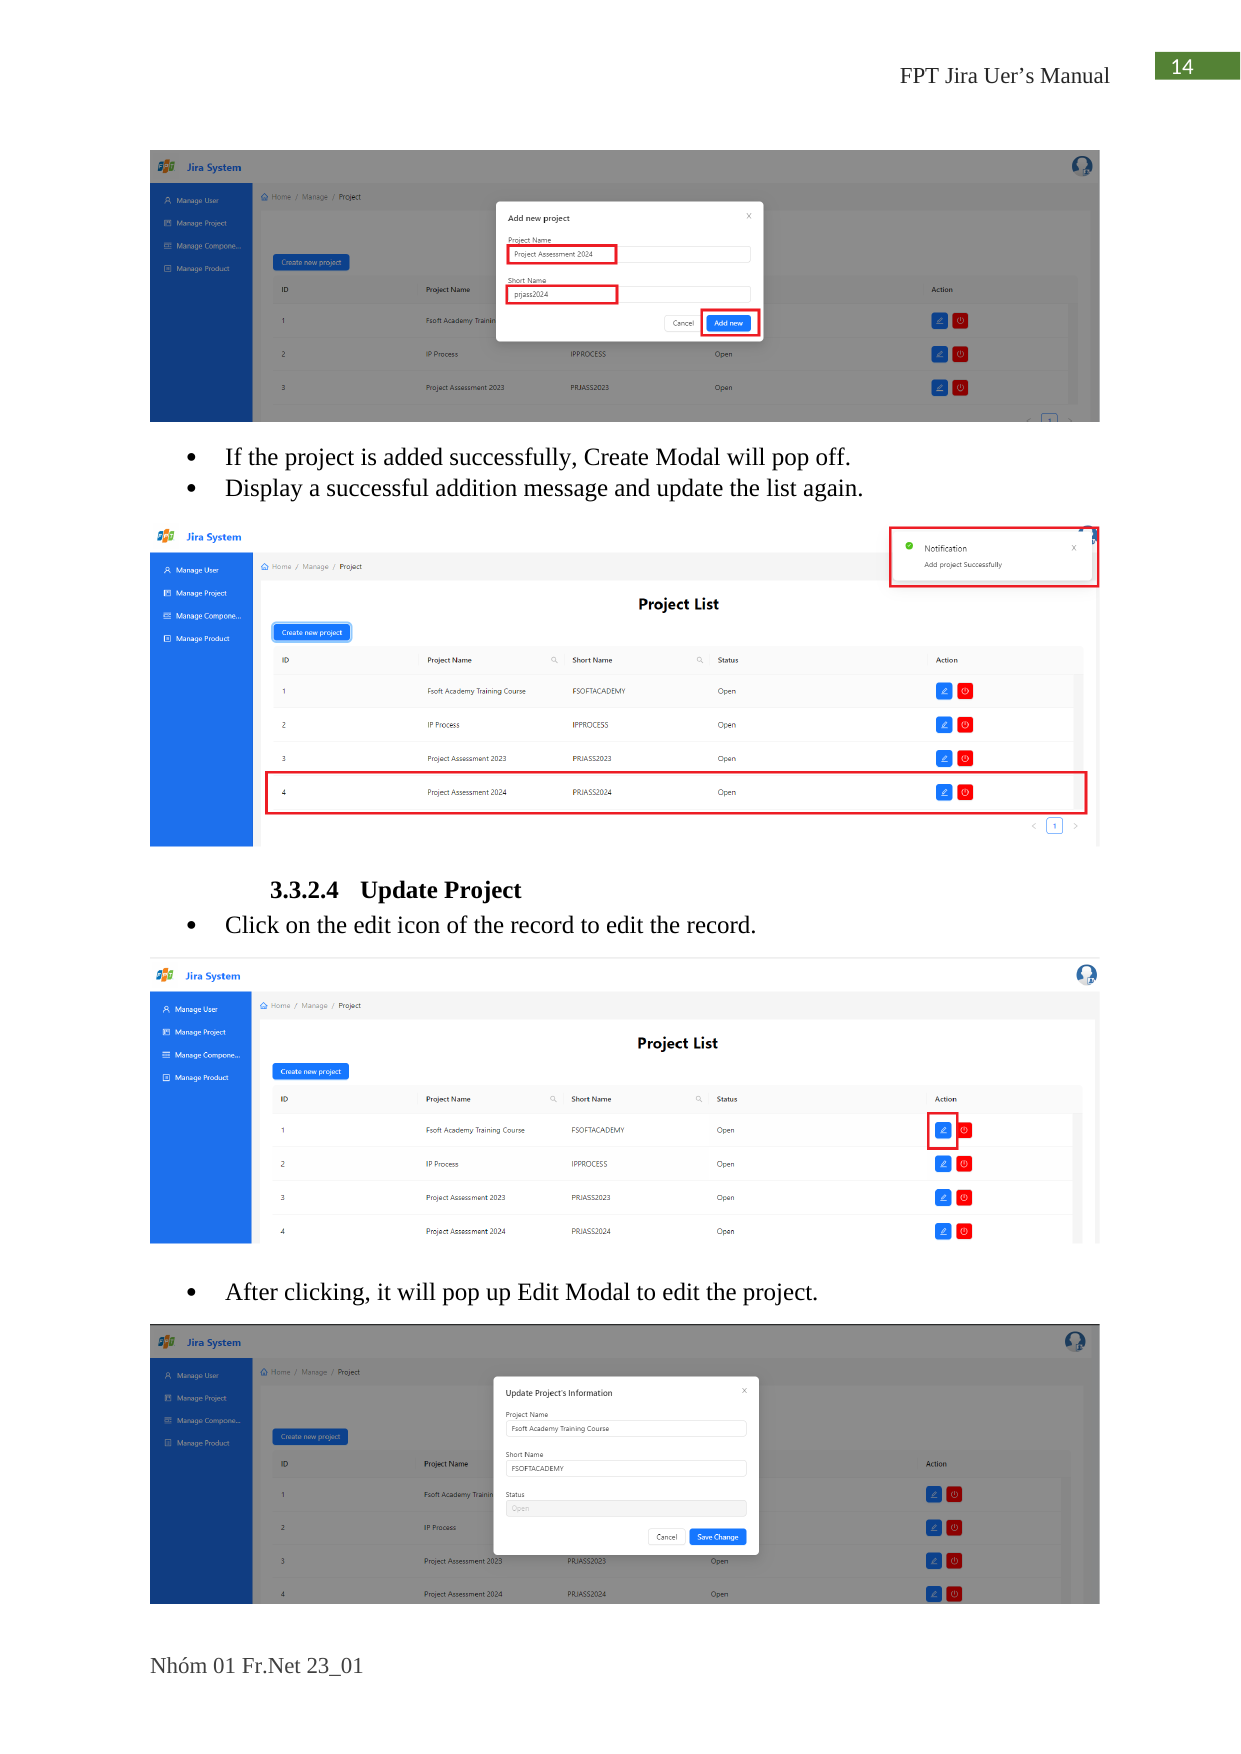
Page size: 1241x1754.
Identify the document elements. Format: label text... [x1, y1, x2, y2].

picture [150, 520, 1100, 848]
list If the project is added successfully, Create Modal will pop off. [187, 442, 1099, 471]
picture [150, 957, 1100, 1258]
list Display a successful addition message and update the list again. [187, 473, 1099, 502]
picture [150, 150, 1100, 423]
picture [150, 1324, 1100, 1604]
list Click on the edit icon of the record to edit the record. [187, 910, 1099, 939]
subtitle Update Project [270, 875, 1099, 904]
list After clicking, it will pop up Edit Modal to edit the project. [187, 1277, 1099, 1305]
